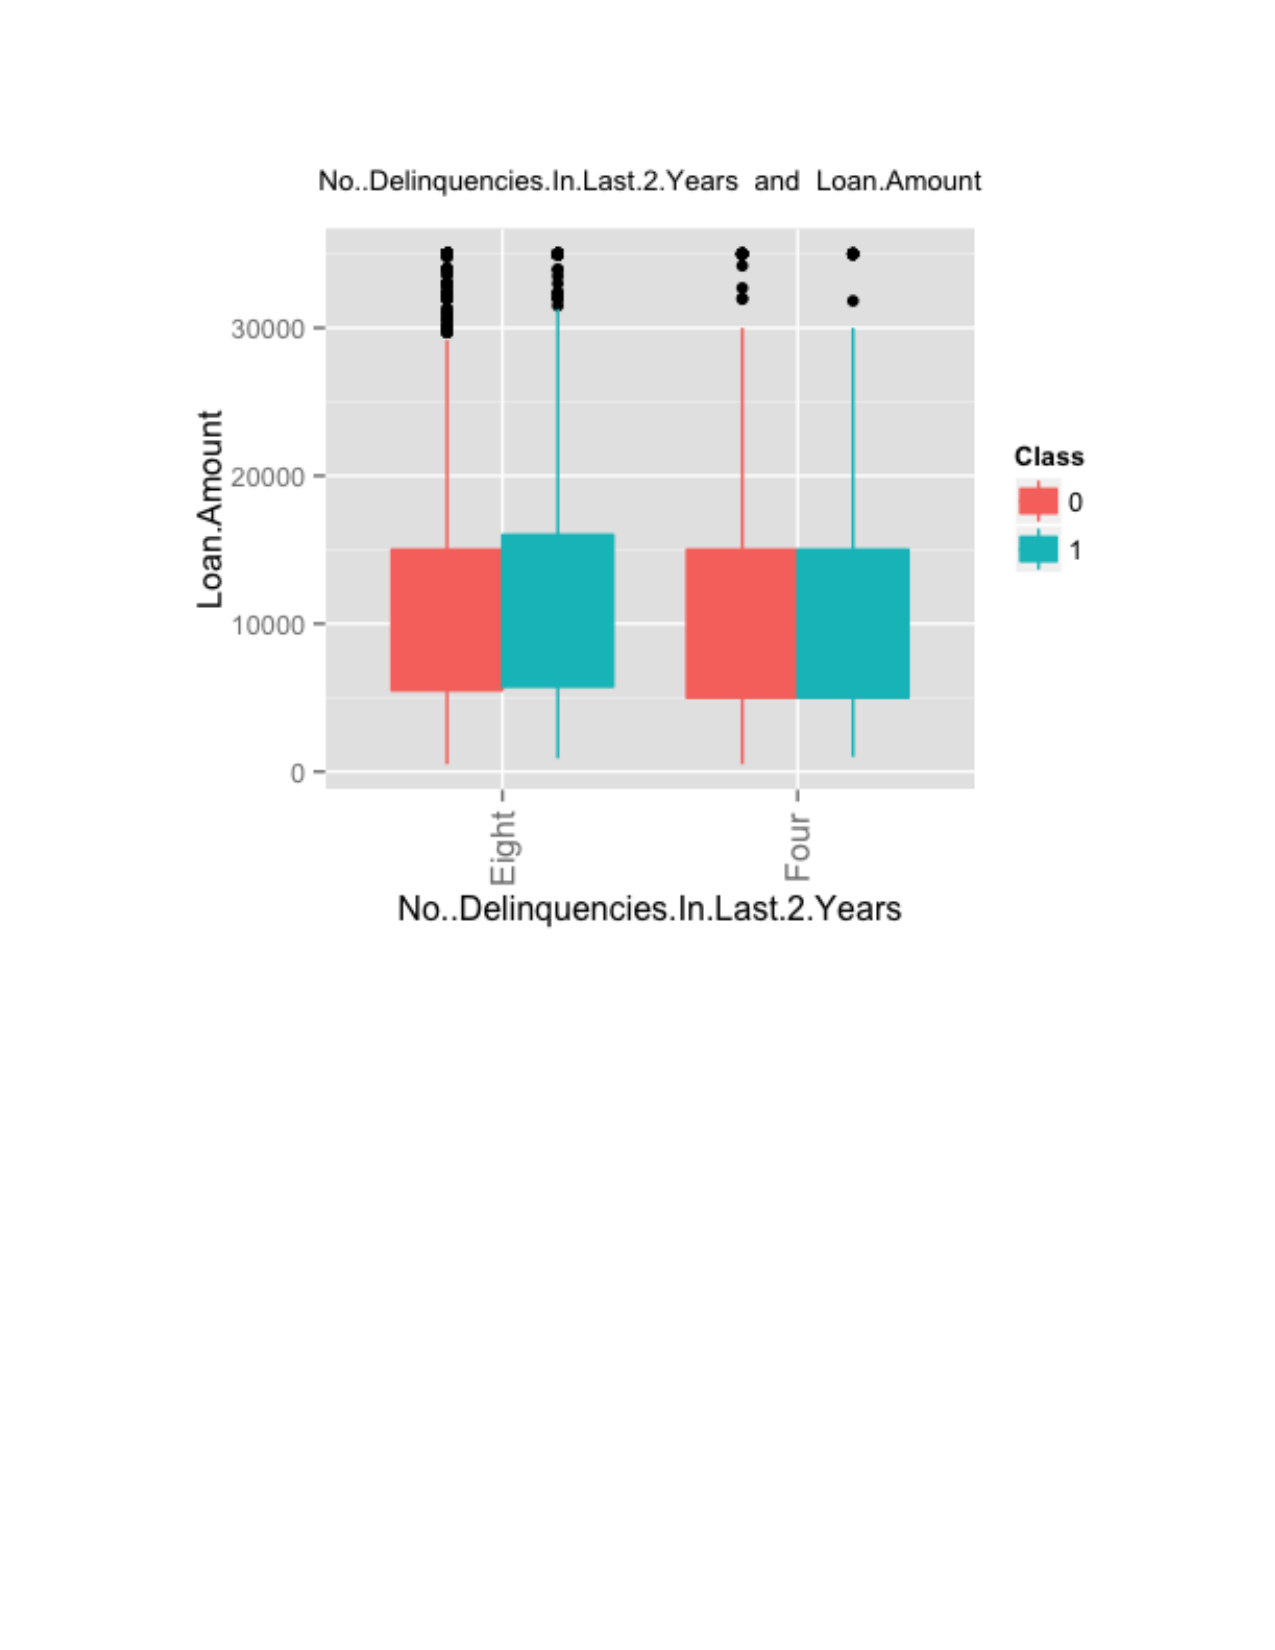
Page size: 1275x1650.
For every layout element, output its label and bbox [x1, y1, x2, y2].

picture [168, 150, 1169, 950]
